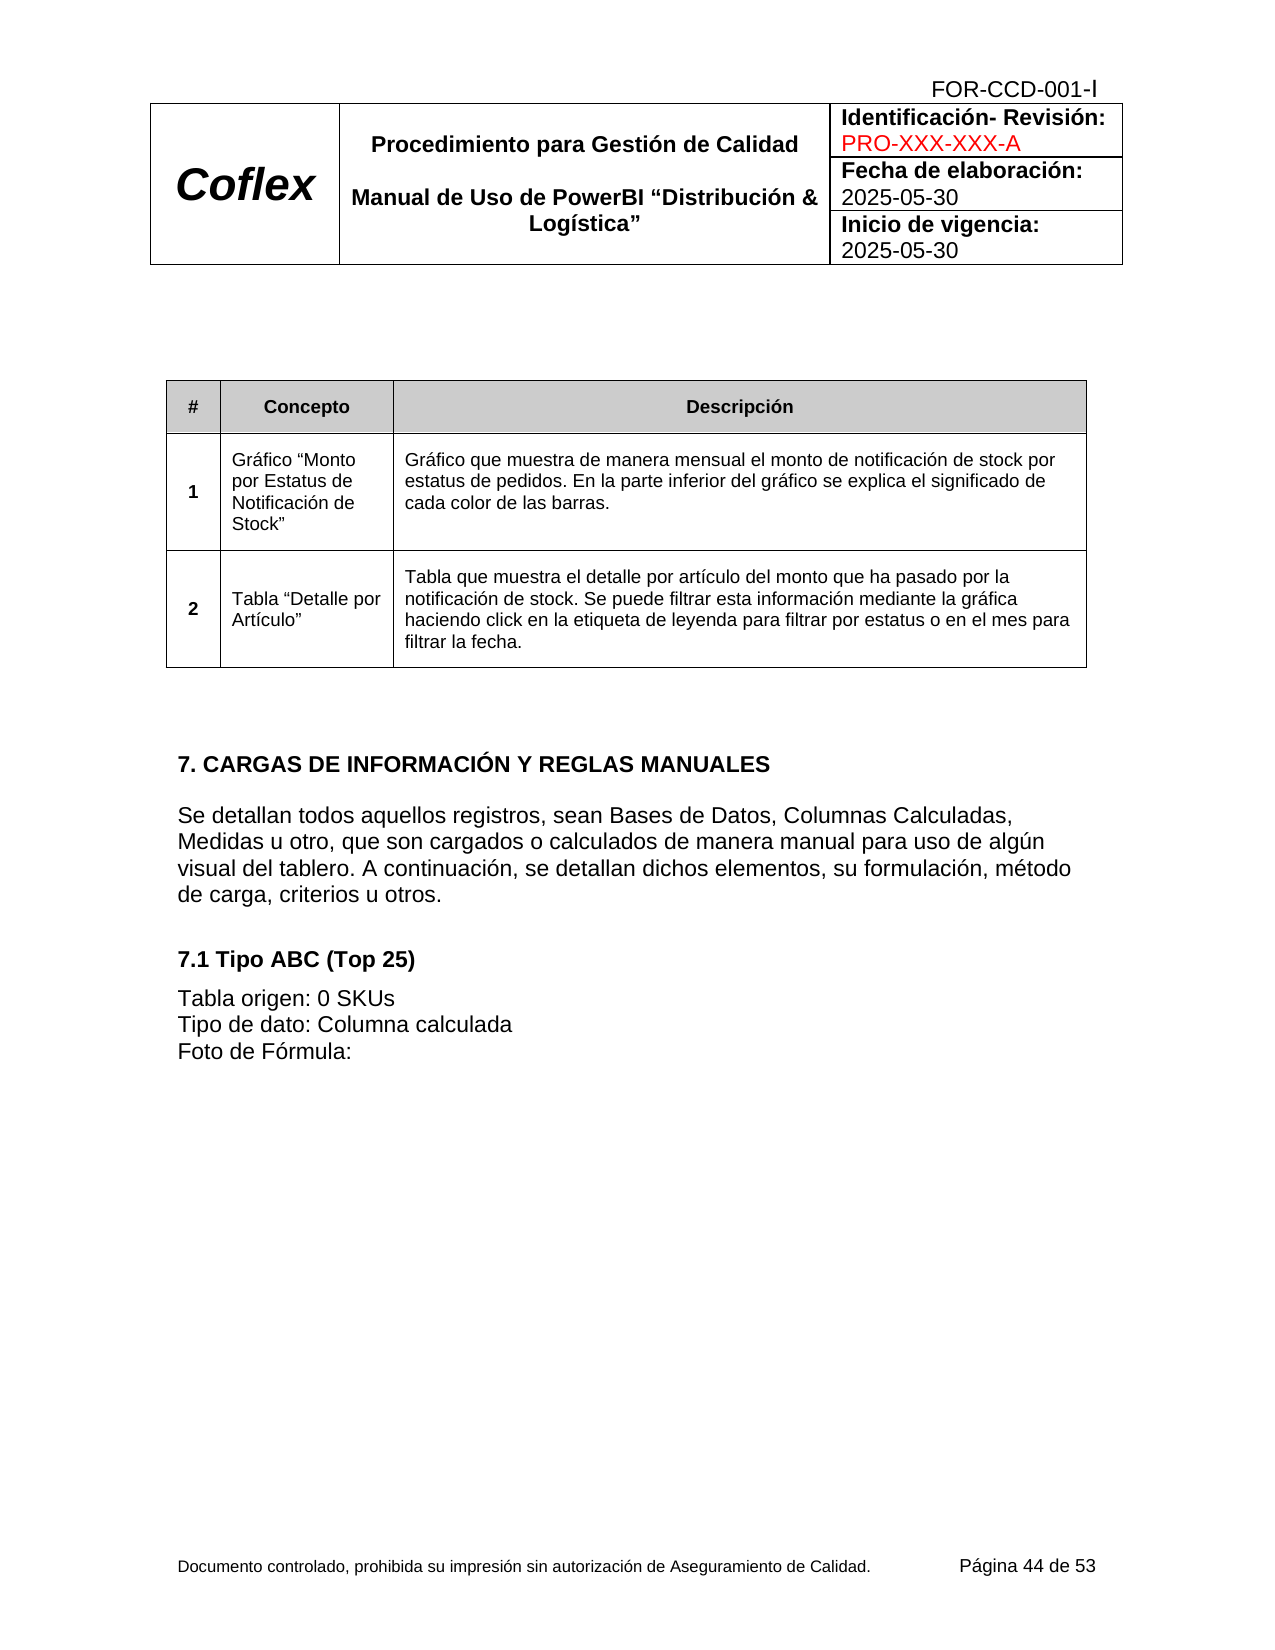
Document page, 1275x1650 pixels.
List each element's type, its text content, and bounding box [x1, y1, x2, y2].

text Tipo de dato: Columna calculada [177, 1011, 1098, 1038]
table_header Concepto [221, 381, 393, 432]
table_cell 1 [167, 434, 220, 550]
table_cell Gráfico que muestra de manera mensual el monto de notificación de stock por estatus de pedidos. En la parte inferior del gráfico se explica el significado de cada color de las barras. [394, 434, 1086, 550]
text Se detallan todos aquellos registros, sean Bases de Datos, Columnas Calculadas, Medidas u otro, que son cargados o calculados de manera manual para uso de algún visual del tablero. A continuación, se detallan dichos elementos, su formulación, método de carga, criterios u otros. [177, 802, 1098, 907]
text Tabla origen: 0 SKUs [177, 985, 1098, 1011]
table_header # [167, 381, 220, 432]
text Foto de Fórmula: [177, 1038, 1098, 1064]
table_cell Gráfico “Monto por Estatus de Notificación de Stock” [221, 434, 393, 550]
table_cell Tabla “Detalle por Artículo” [221, 551, 393, 667]
subtitle 7. CARGAS DE INFORMACIÓN Y REGLAS MANUALES [177, 751, 1098, 777]
table_cell Tabla que muestra el detalle por artículo del monto que ha pasado por la notificación de stock. Se puede filtrar esta información mediante la gráfica haciendo click en la etiqueta de leyenda para filtrar por estatus o en el mes para filtrar la fecha. [394, 551, 1086, 667]
table_cell 2 [167, 551, 220, 667]
table_header Descripción [394, 381, 1086, 432]
subtitle 7.1 Tipo ABC (Top 25) [177, 946, 1098, 973]
